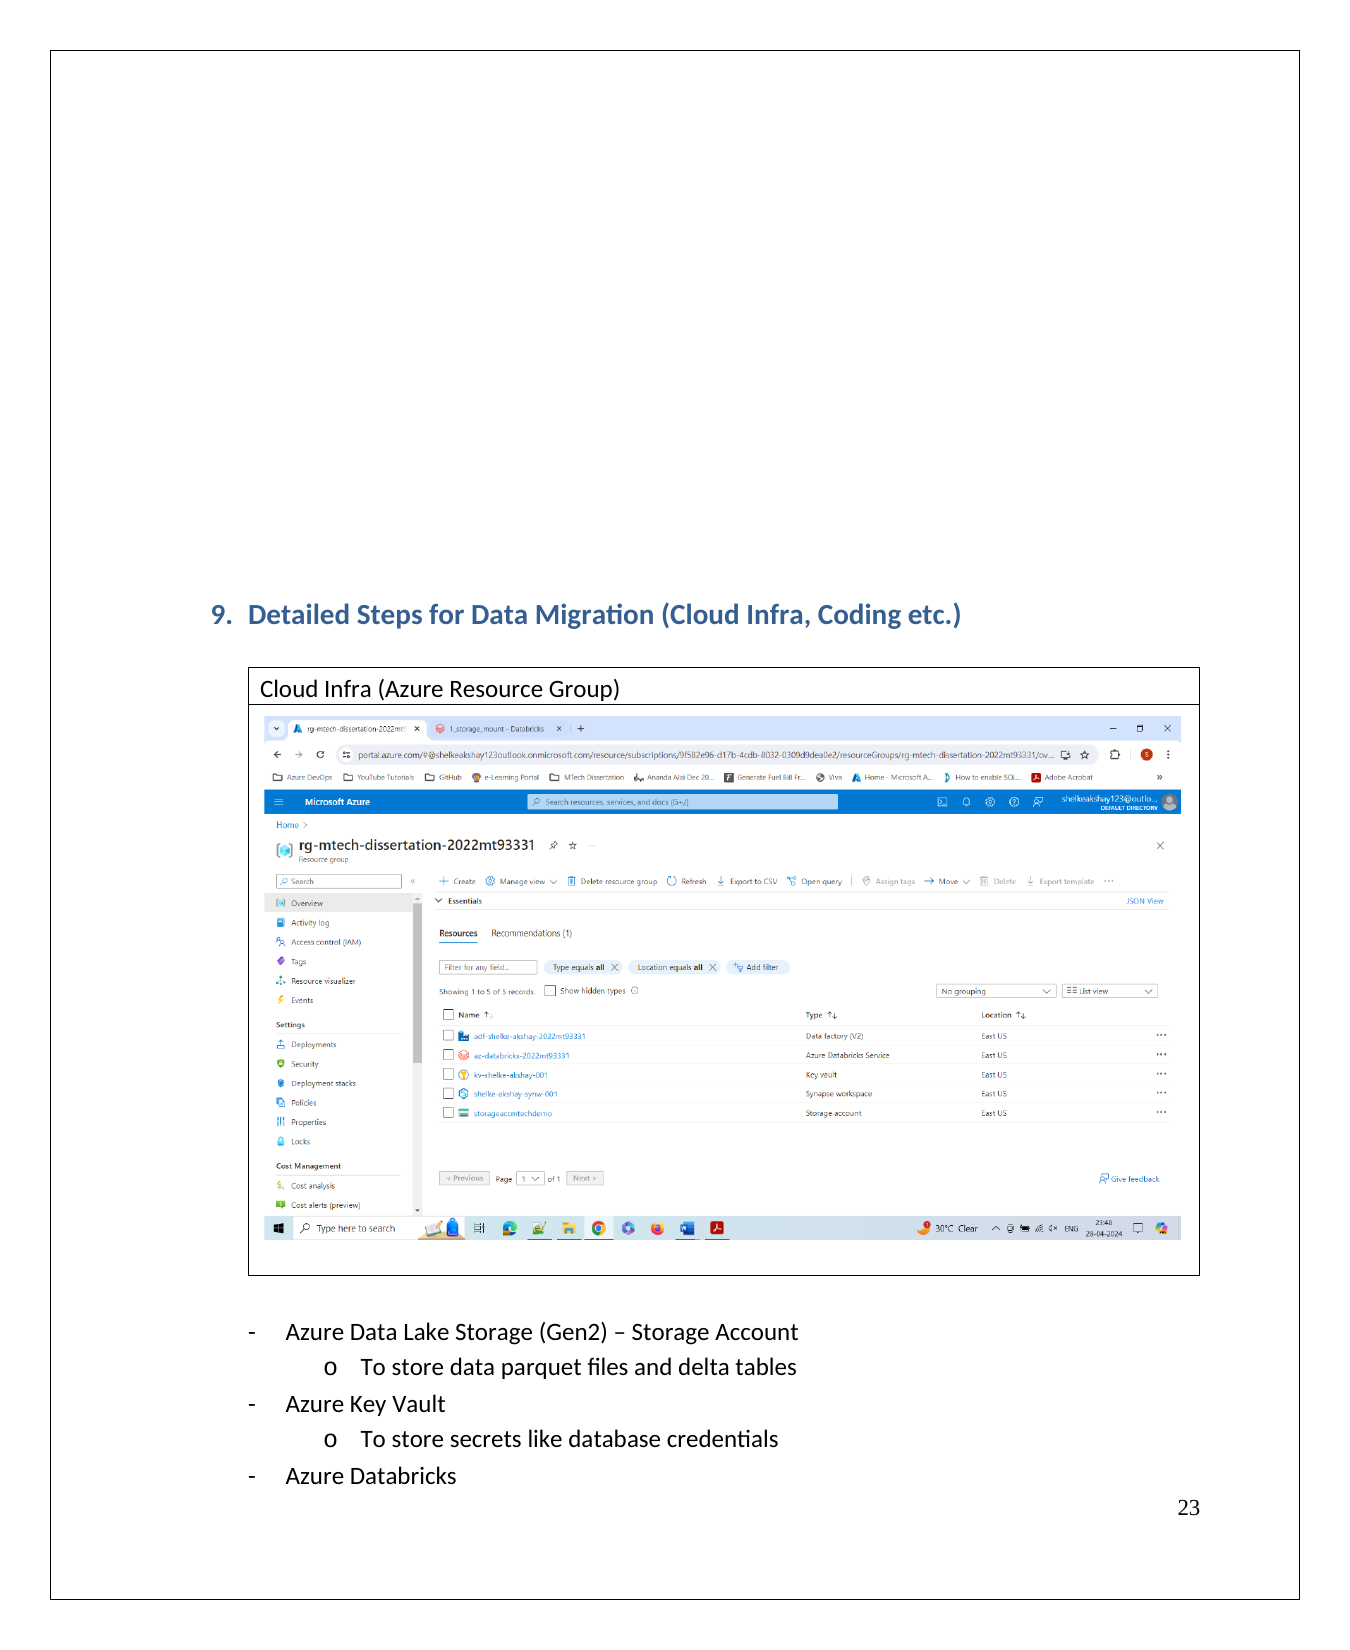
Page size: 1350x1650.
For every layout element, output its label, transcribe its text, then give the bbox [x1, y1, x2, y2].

table_cell [249, 705, 1199, 1275]
list To store secrets like database credentials [323, 1423, 1200, 1455]
list Azure Key Vault [248, 1388, 1200, 1419]
subtitle Detailed Steps for Data Migration (Cloud Infra, Coding etc.) [210, 596, 1200, 632]
picture [264, 716, 1181, 1240]
table_header Cloud Infra (Azure Resource Group) [249, 668, 1199, 704]
list Azure Data Lake Storage (Gen2) – Storage Account [248, 1316, 1200, 1347]
list Azure Databricks [248, 1460, 1200, 1491]
list To store data parquet files and delta tables [323, 1351, 1200, 1383]
